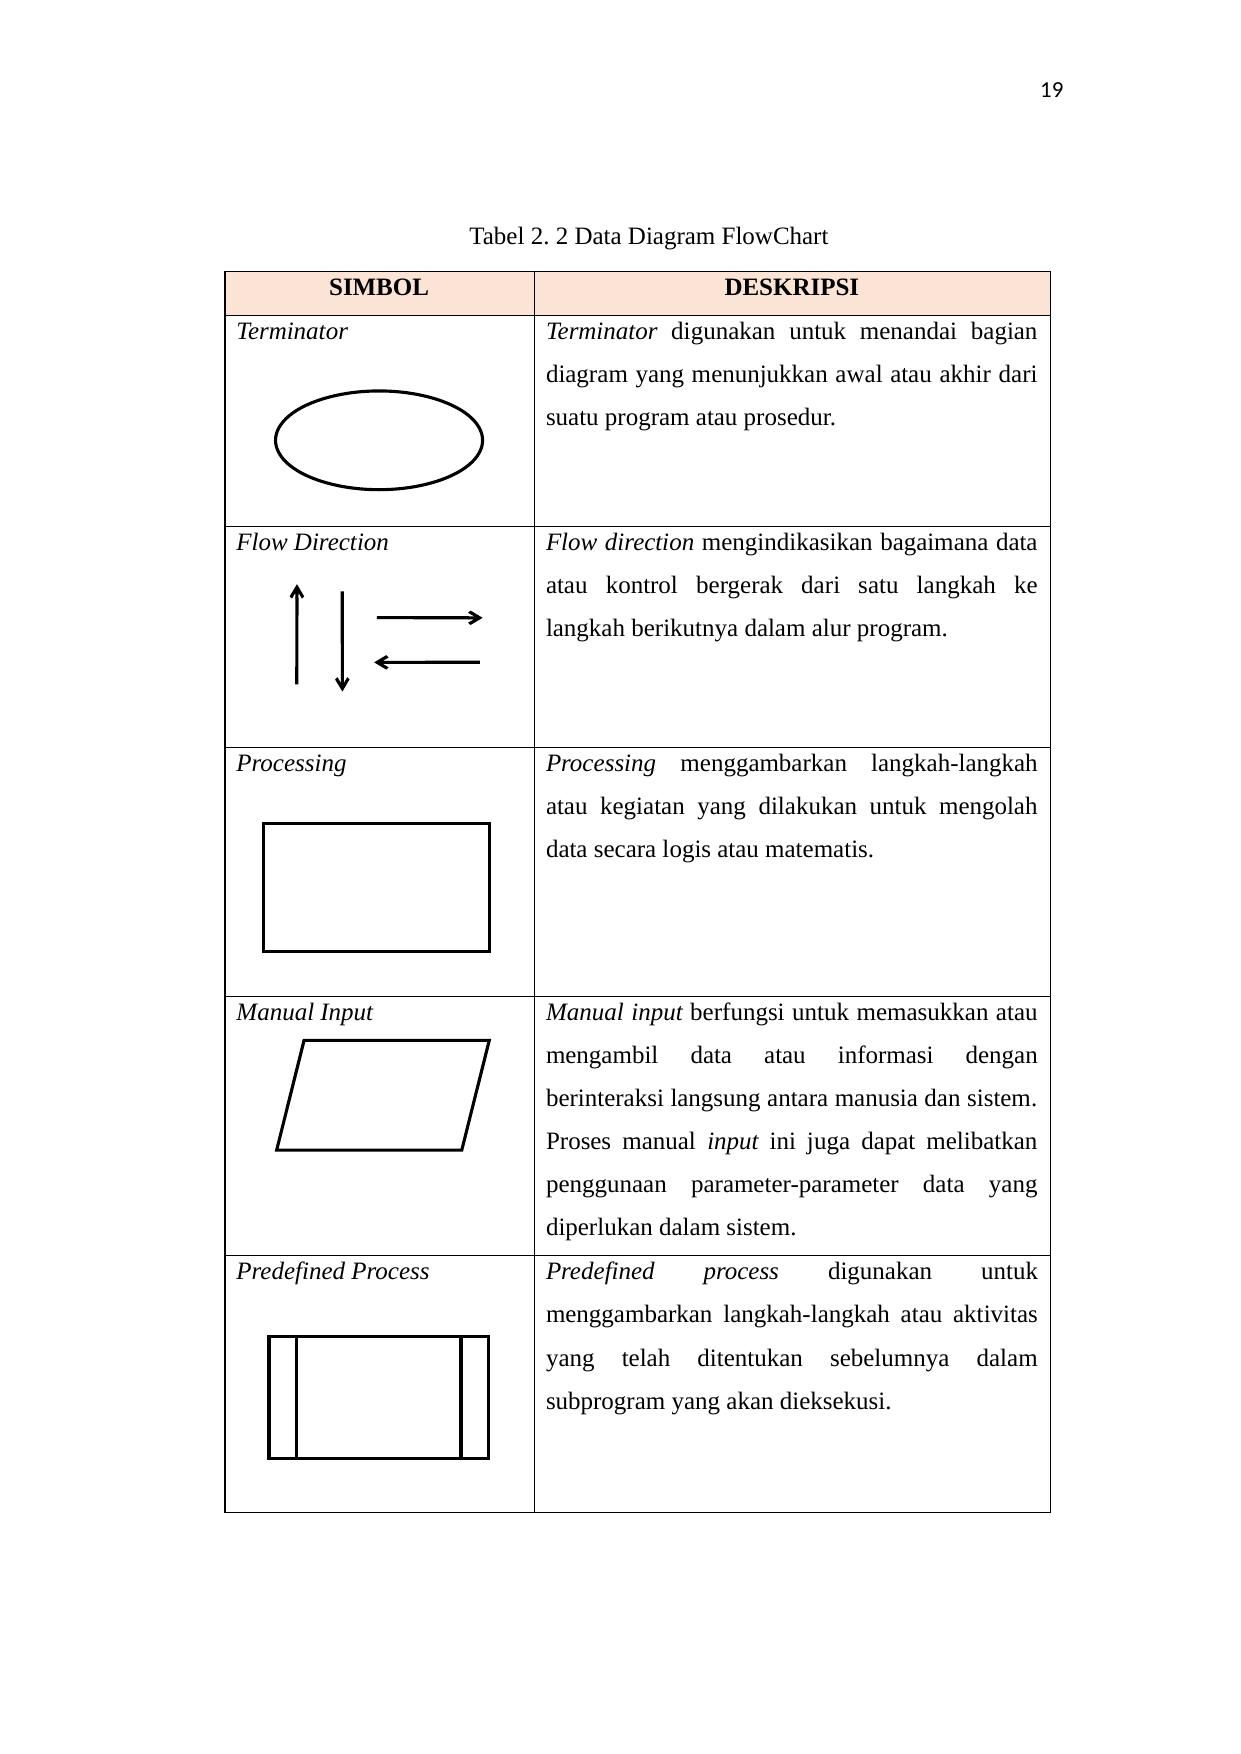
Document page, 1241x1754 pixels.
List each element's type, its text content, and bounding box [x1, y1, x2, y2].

table_cell Processing menggambarkan langkah-langkah atau kegiatan yang dilakukan untuk mengolah data secara logis atau matematis. [535, 748, 1050, 996]
table_cell Flow Direction [226, 527, 534, 747]
table_cell Terminator [226, 316, 534, 526]
table_cell Flow direction mengindikasikan bagaimana data atau kontrol bergerak dari satu langkah ke langkah berikutnya dalam alur program. [535, 527, 1050, 747]
text Tabel 2. 2 Data Diagram FlowChart [236, 221, 1061, 250]
table_cell Predefined Process [226, 1256, 534, 1512]
table_cell Processing [226, 748, 534, 996]
table_cell Manual Input [226, 997, 534, 1255]
table_cell Manual input berfungsi untuk memasukkan atau mengambil data atau informasi dengan berinteraksi langsung antara manusia dan sistem. Proses manual input ini juga dapat melibatkan penggunaan parameter-parameter data yang diperlukan dalam sistem. [535, 997, 1050, 1255]
table_cell Terminator digunakan untuk menandai bagian diagram yang menunjukkan awal atau akhir dari suatu program atau prosedur. [535, 316, 1050, 526]
table_header SIMBOL [226, 272, 534, 315]
table_cell Predefined process digunakan untuk menggambarkan langkah-langkah atau aktivitas yang telah ditentukan sebelumnya dalam subprogram yang akan dieksekusi. [535, 1256, 1050, 1512]
table_header DESKRIPSI [535, 272, 1050, 315]
